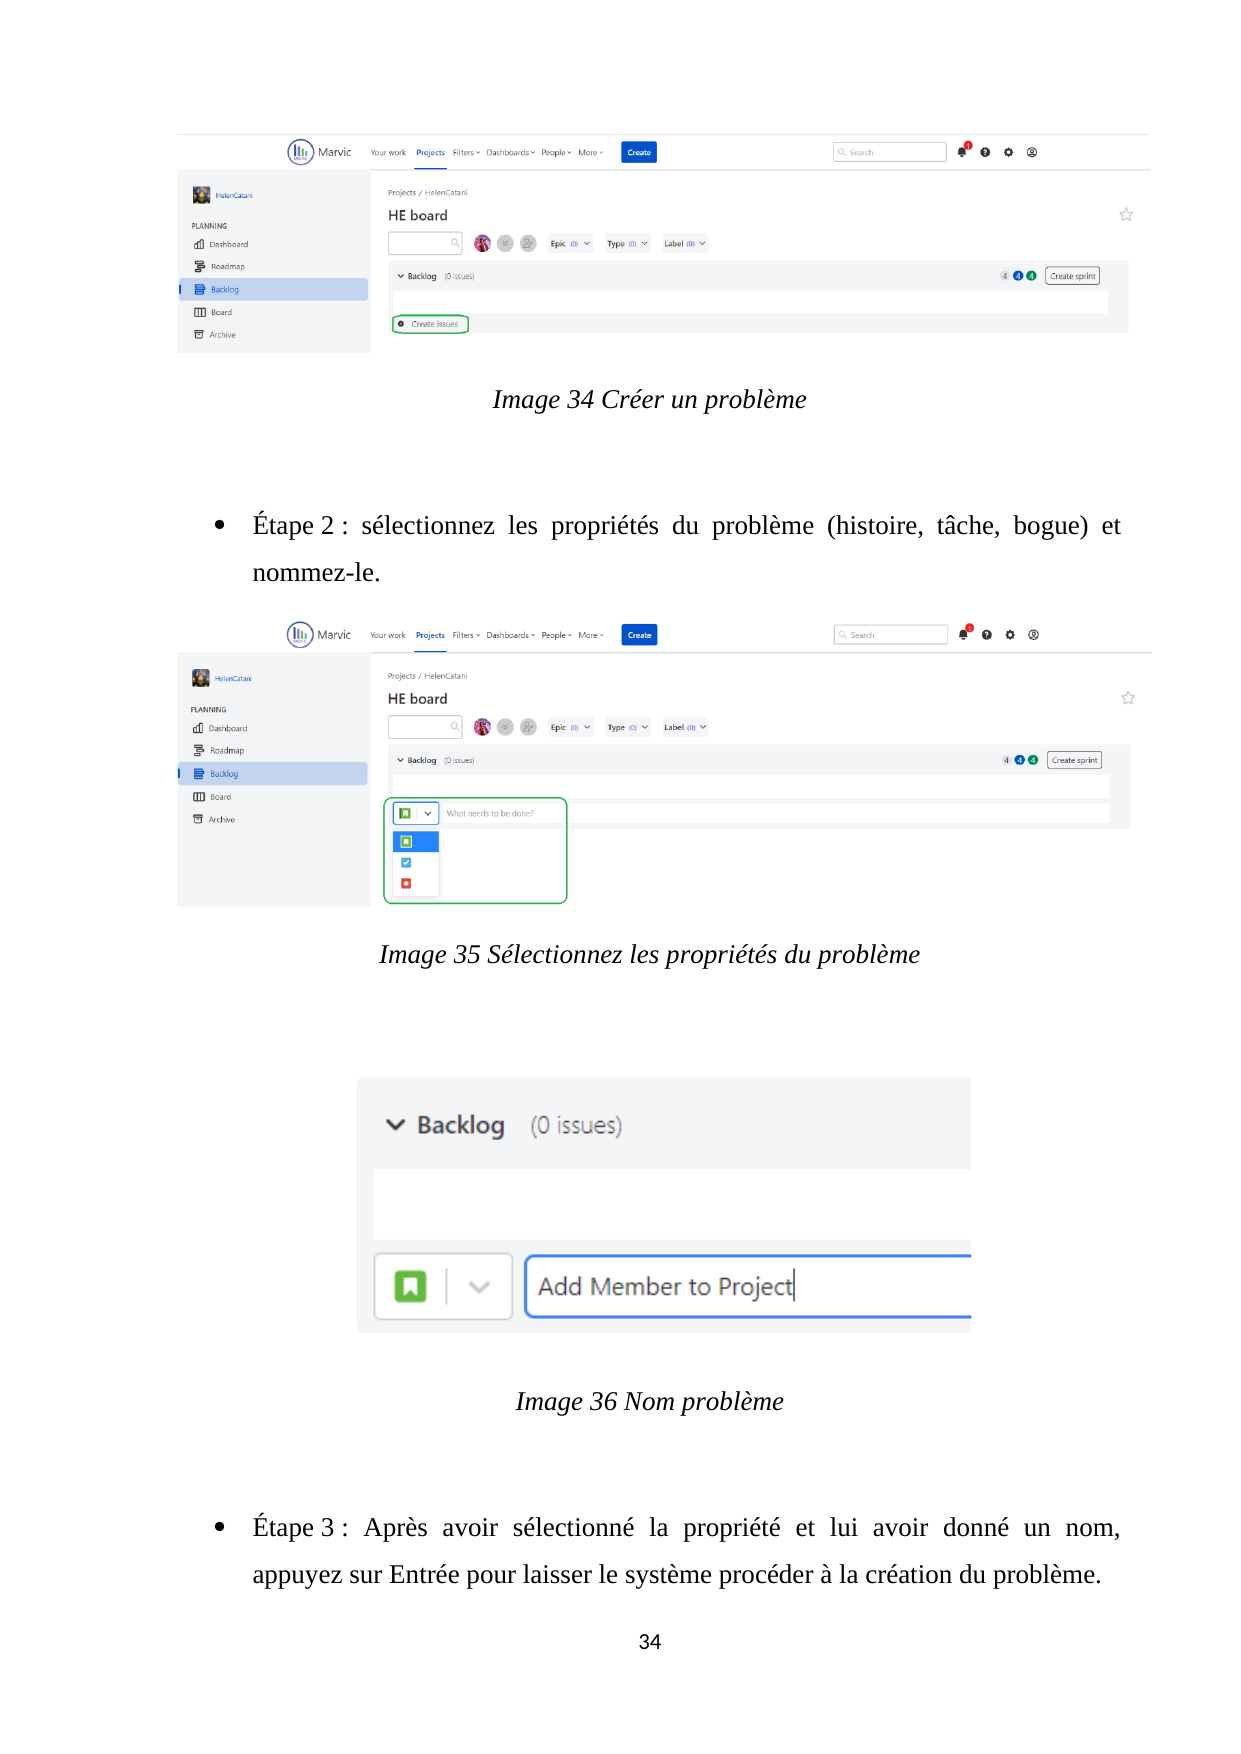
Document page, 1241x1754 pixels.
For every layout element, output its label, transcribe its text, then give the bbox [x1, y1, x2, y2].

text Image 36 Nom problème [177, 1385, 1122, 1416]
picture [327, 1063, 972, 1355]
text Image 35 Sélectionnez les propriétés du problème [177, 938, 1122, 969]
picture [177, 619, 1153, 907]
list Étape 2 : sélectionnez les propriétés du problème (histoire, tâche, bogue) et nommez-le. [215, 509, 1122, 587]
text Image 34 Créer un problème [177, 383, 1122, 414]
list Étape 3 : Après avoir sélectionné la propriété et lui avoir donné un nom, appuyez sur Entrée pour laisser le système procéder à la création du problème. [215, 1511, 1122, 1589]
picture [177, 132, 1150, 353]
